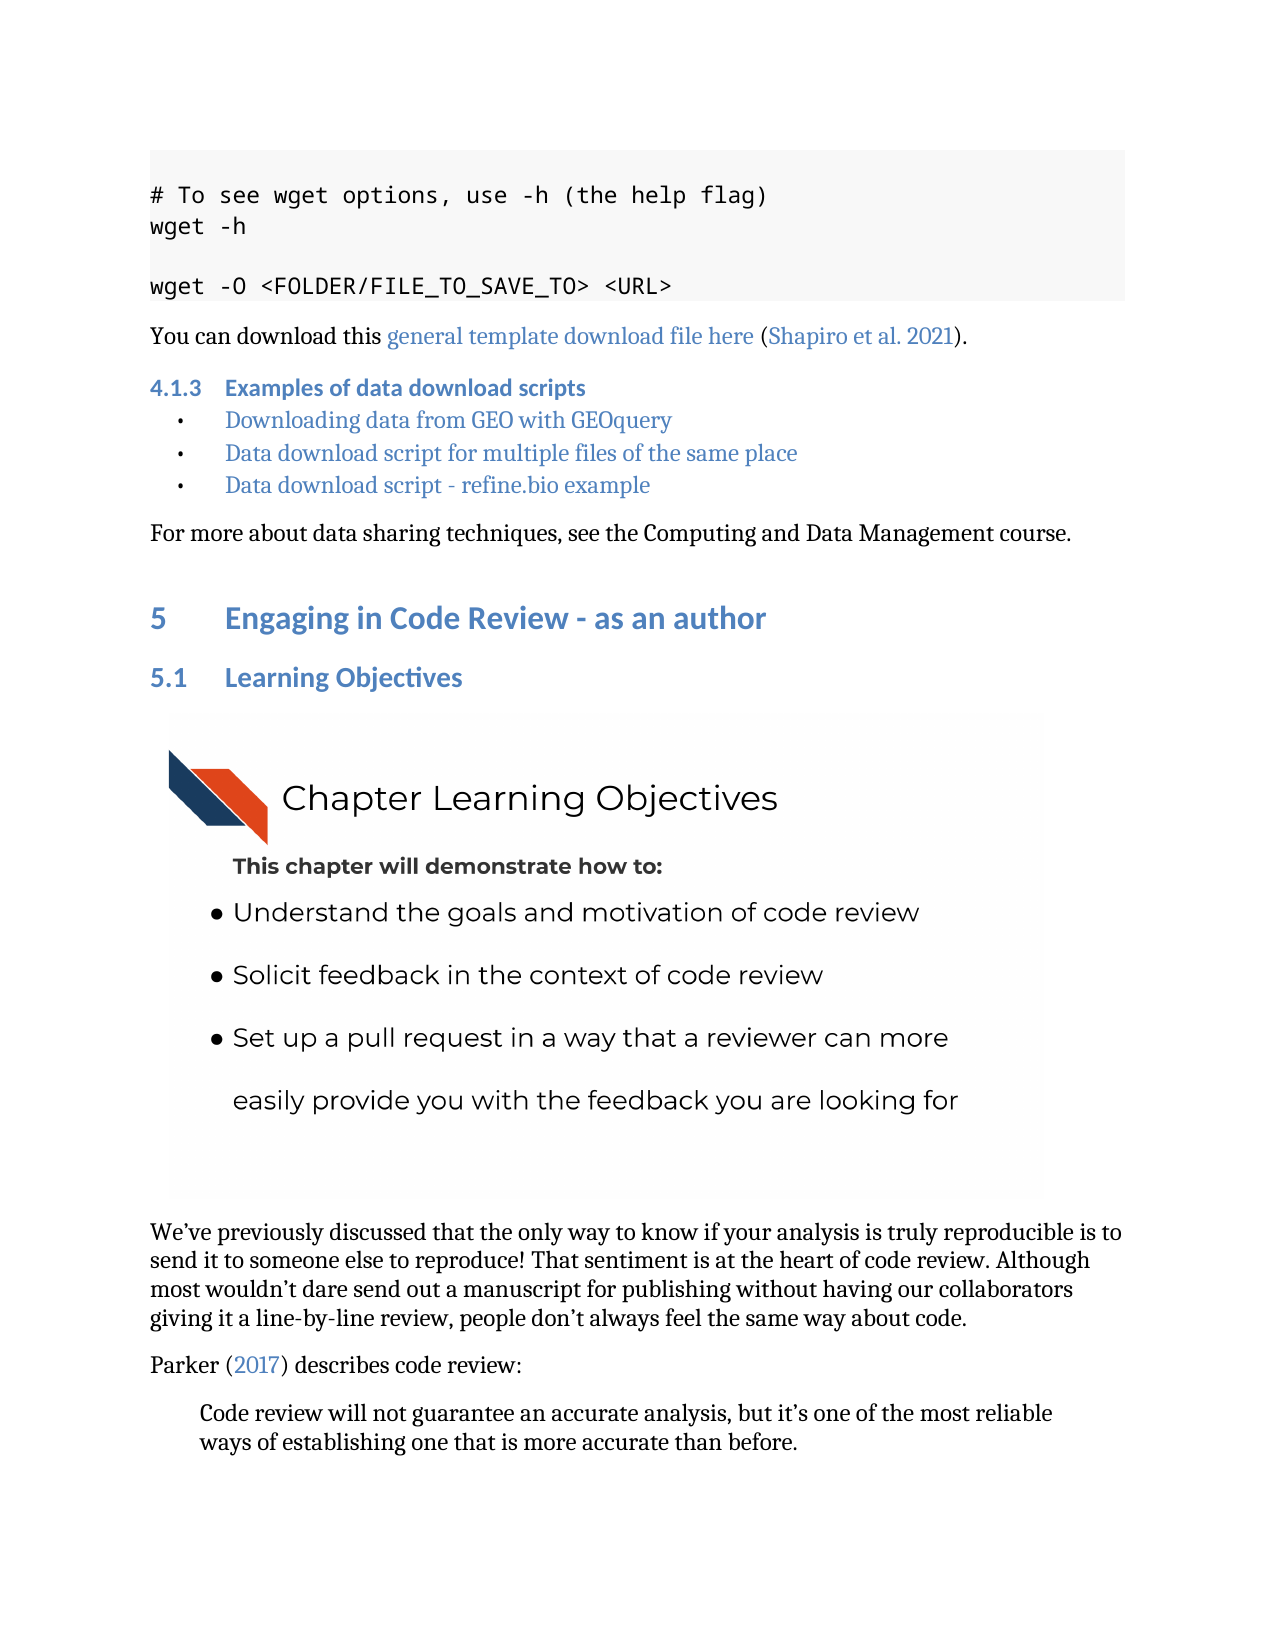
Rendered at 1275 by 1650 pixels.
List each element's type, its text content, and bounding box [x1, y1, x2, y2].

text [150, 150, 1125, 301]
text You can download this general template download file here (Shapiro et al. 2021). [150, 322, 1125, 351]
text Parker (2017) describes code review: [150, 1351, 1125, 1380]
text We’ve previously discussed that the only way to know if your analysis is truly reproducible is to send it to someone else to reproduce! That sentiment is at the heart of code review. Although most wouldn’t dare send out a manuscript for publishing without having our collaborators giving it a line-by-line review, people don’t always feel the same way about code. [150, 1218, 1125, 1333]
subtitle 4.1.3 Examples of data download scripts [150, 372, 1125, 402]
subtitle 5.1 Learning Objectives [150, 659, 1125, 694]
list Data download script for multiple files of the same place [175, 438, 1125, 467]
list Downloading data from GEO with GEOquery [175, 406, 1125, 435]
text For more about data sharing techniques, see the Computing and Data Management course. [150, 518, 1125, 547]
subtitle 5 Engaging in Code Review - as an author [150, 597, 1125, 638]
list Data download script - refine.bio example [175, 471, 1125, 500]
picture [168, 713, 1044, 1199]
text Code review will not guarantee an accurate analysis, but it’s one of the most reliable ways of establishing one that is more accurate than before. [200, 1399, 1075, 1456]
